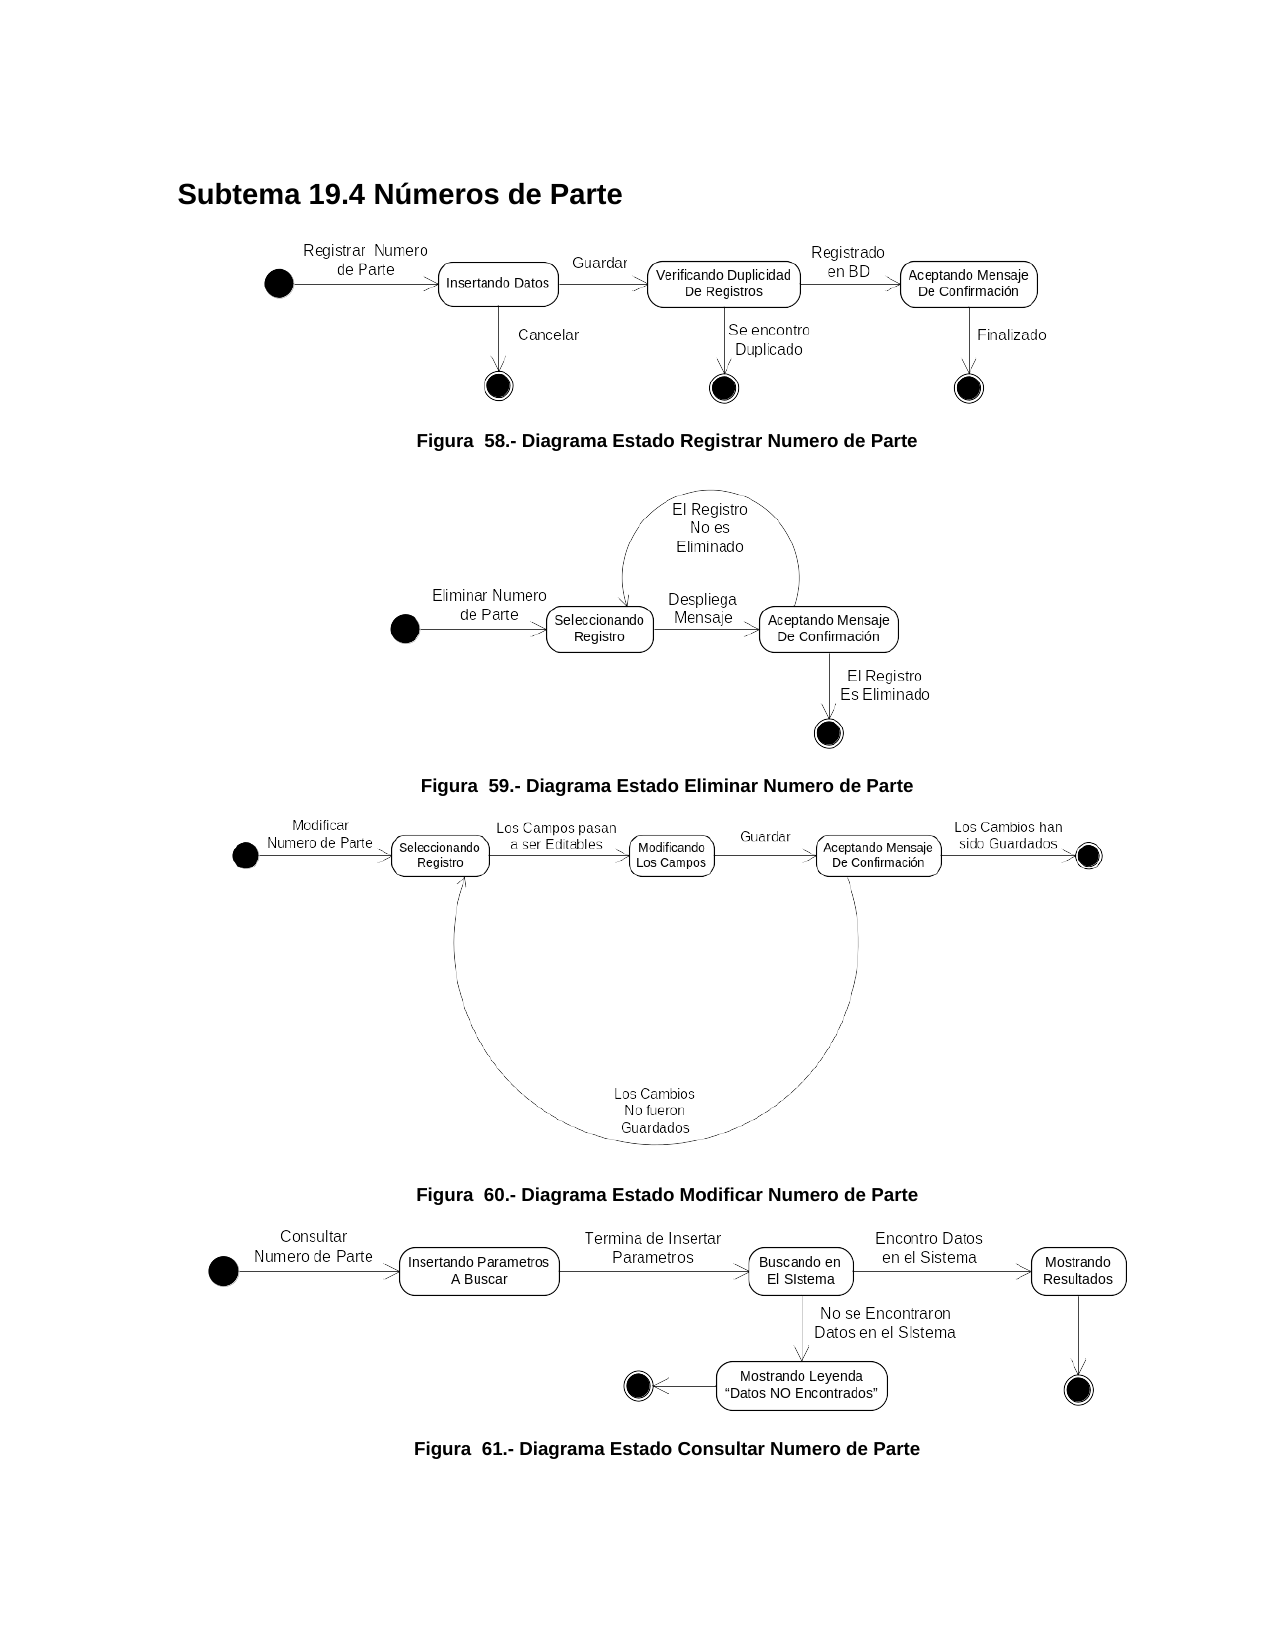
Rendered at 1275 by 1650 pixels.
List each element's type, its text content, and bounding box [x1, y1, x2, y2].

subtitle Números de Parte [177, 177, 1157, 211]
text Figura 59.- Diagrama Estado Eliminar Numero de Parte [177, 774, 1157, 796]
text Figura 58.- Diagrama Estado Registrar Numero de Parte [177, 430, 1157, 451]
text Figura 61.- Diagrama Estado Consultar Numero de Parte [177, 1438, 1157, 1460]
text Figura 60.- Diagrama Estado Modificar Numero de Parte [177, 1184, 1157, 1206]
